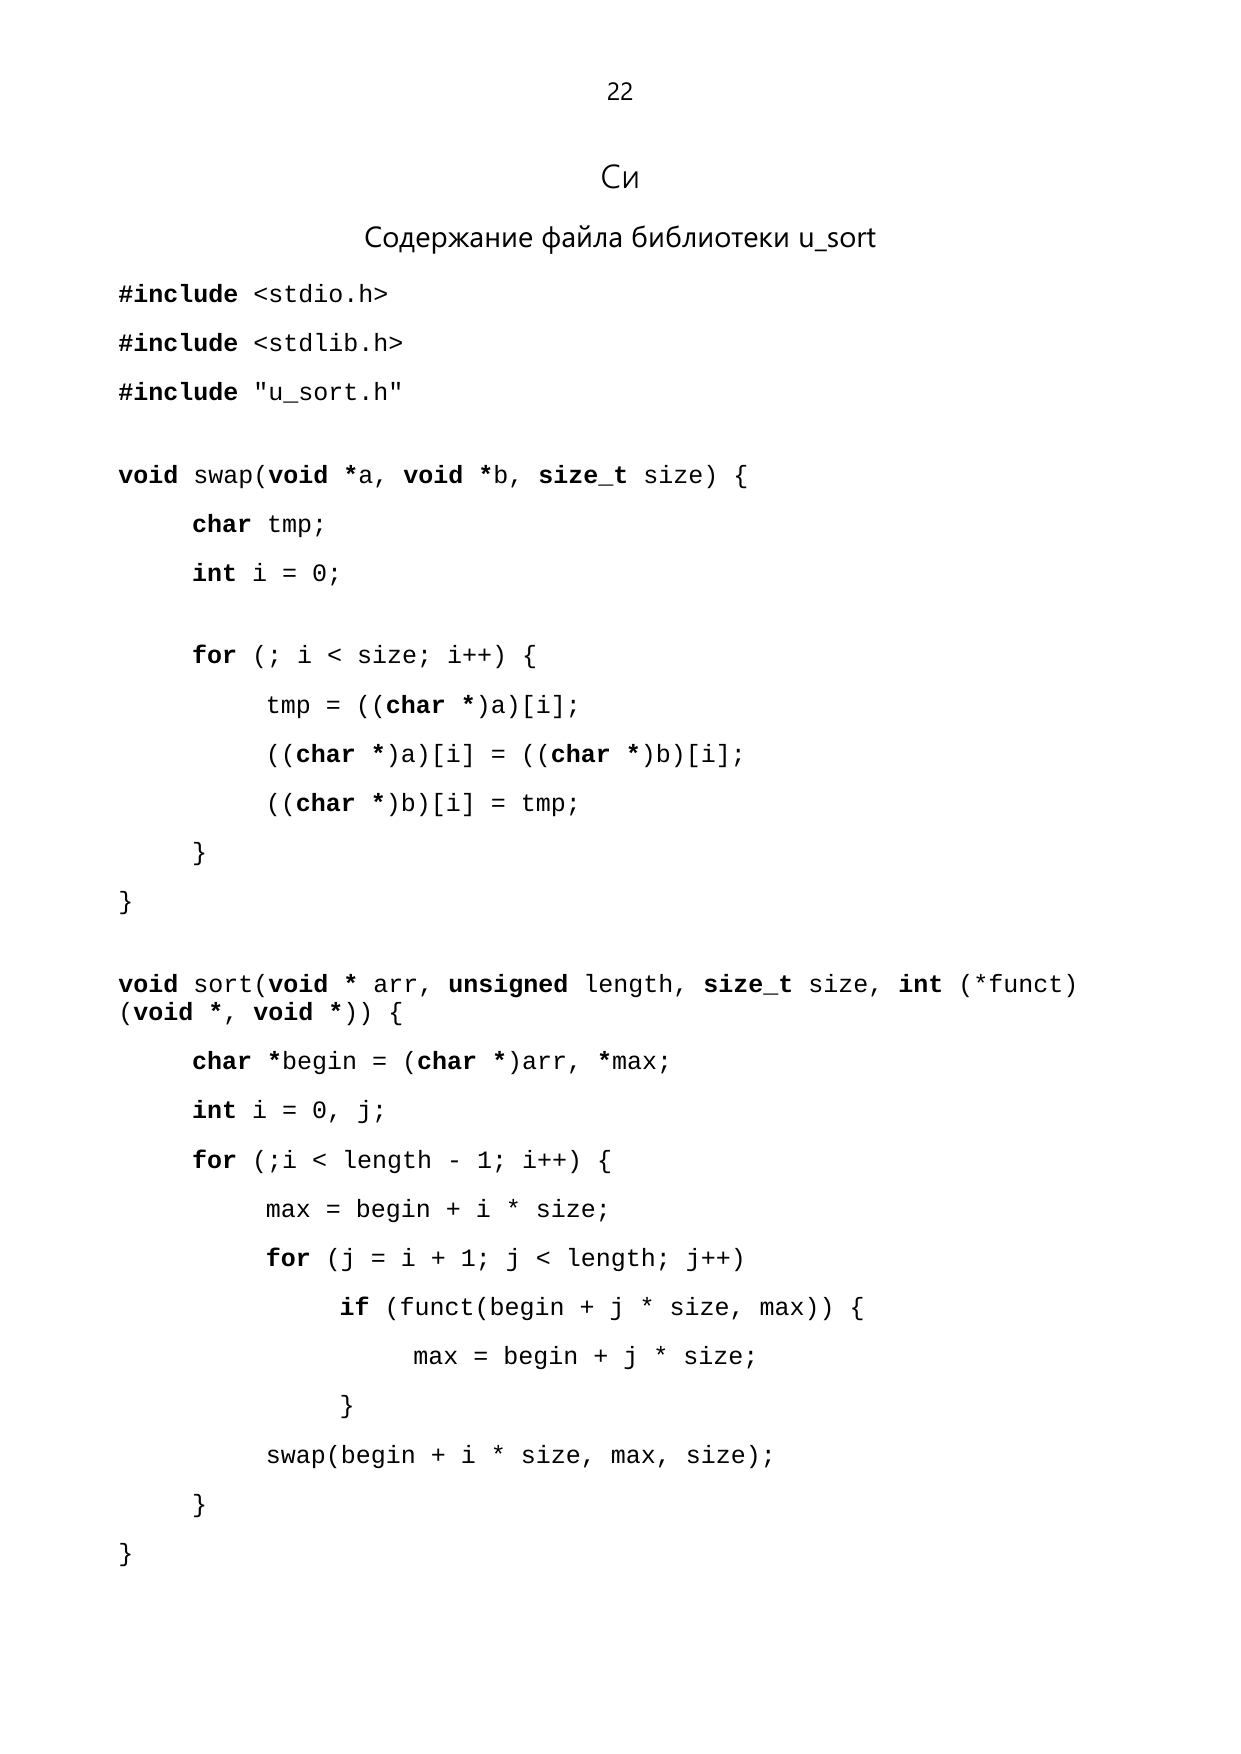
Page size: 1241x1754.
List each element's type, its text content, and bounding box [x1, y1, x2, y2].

text for (;i < length - 1; i++) { [118, 1147, 1122, 1176]
text #include <stdio.h> [118, 282, 1122, 310]
text void sort(void * arr, unsigned length, size_t size, int (*funct)(void *, void *)) { [118, 971, 1122, 1028]
text max = begin + i * size; [118, 1196, 1122, 1225]
text } [118, 840, 1122, 868]
text #include <stdlib.h> [118, 331, 1122, 359]
text } [118, 1491, 1122, 1520]
text #include "u_sort.h" [118, 380, 1122, 442]
text ((char *)a)[i] = ((char *)b)[i]; [118, 741, 1122, 770]
text for (j = i + 1; j < length; j++) [118, 1246, 1122, 1274]
text for (; i < size; i++) { [118, 643, 1122, 671]
text char tmp; [118, 512, 1122, 540]
text if (funct(begin + j * size, max)) { [118, 1295, 1122, 1323]
text tmp = ((char *)a)[i]; [118, 692, 1122, 721]
text max = begin + j * size; [118, 1344, 1122, 1372]
text void swap(void *a, void *b, size_t size) { [118, 462, 1122, 491]
text } [118, 1541, 1122, 1569]
text } [118, 1393, 1122, 1421]
text int i = 0, j; [118, 1098, 1122, 1126]
text } [118, 889, 1122, 951]
subtitle Си [118, 153, 1122, 197]
text swap(begin + i * size, max, size); [118, 1442, 1122, 1471]
text int i = 0; [118, 561, 1122, 622]
text Содержание файла библиотеки u_sort [118, 216, 1122, 255]
text ((char *)b)[i] = tmp; [118, 791, 1122, 819]
text char *begin = (char *)arr, *max; [118, 1049, 1122, 1077]
